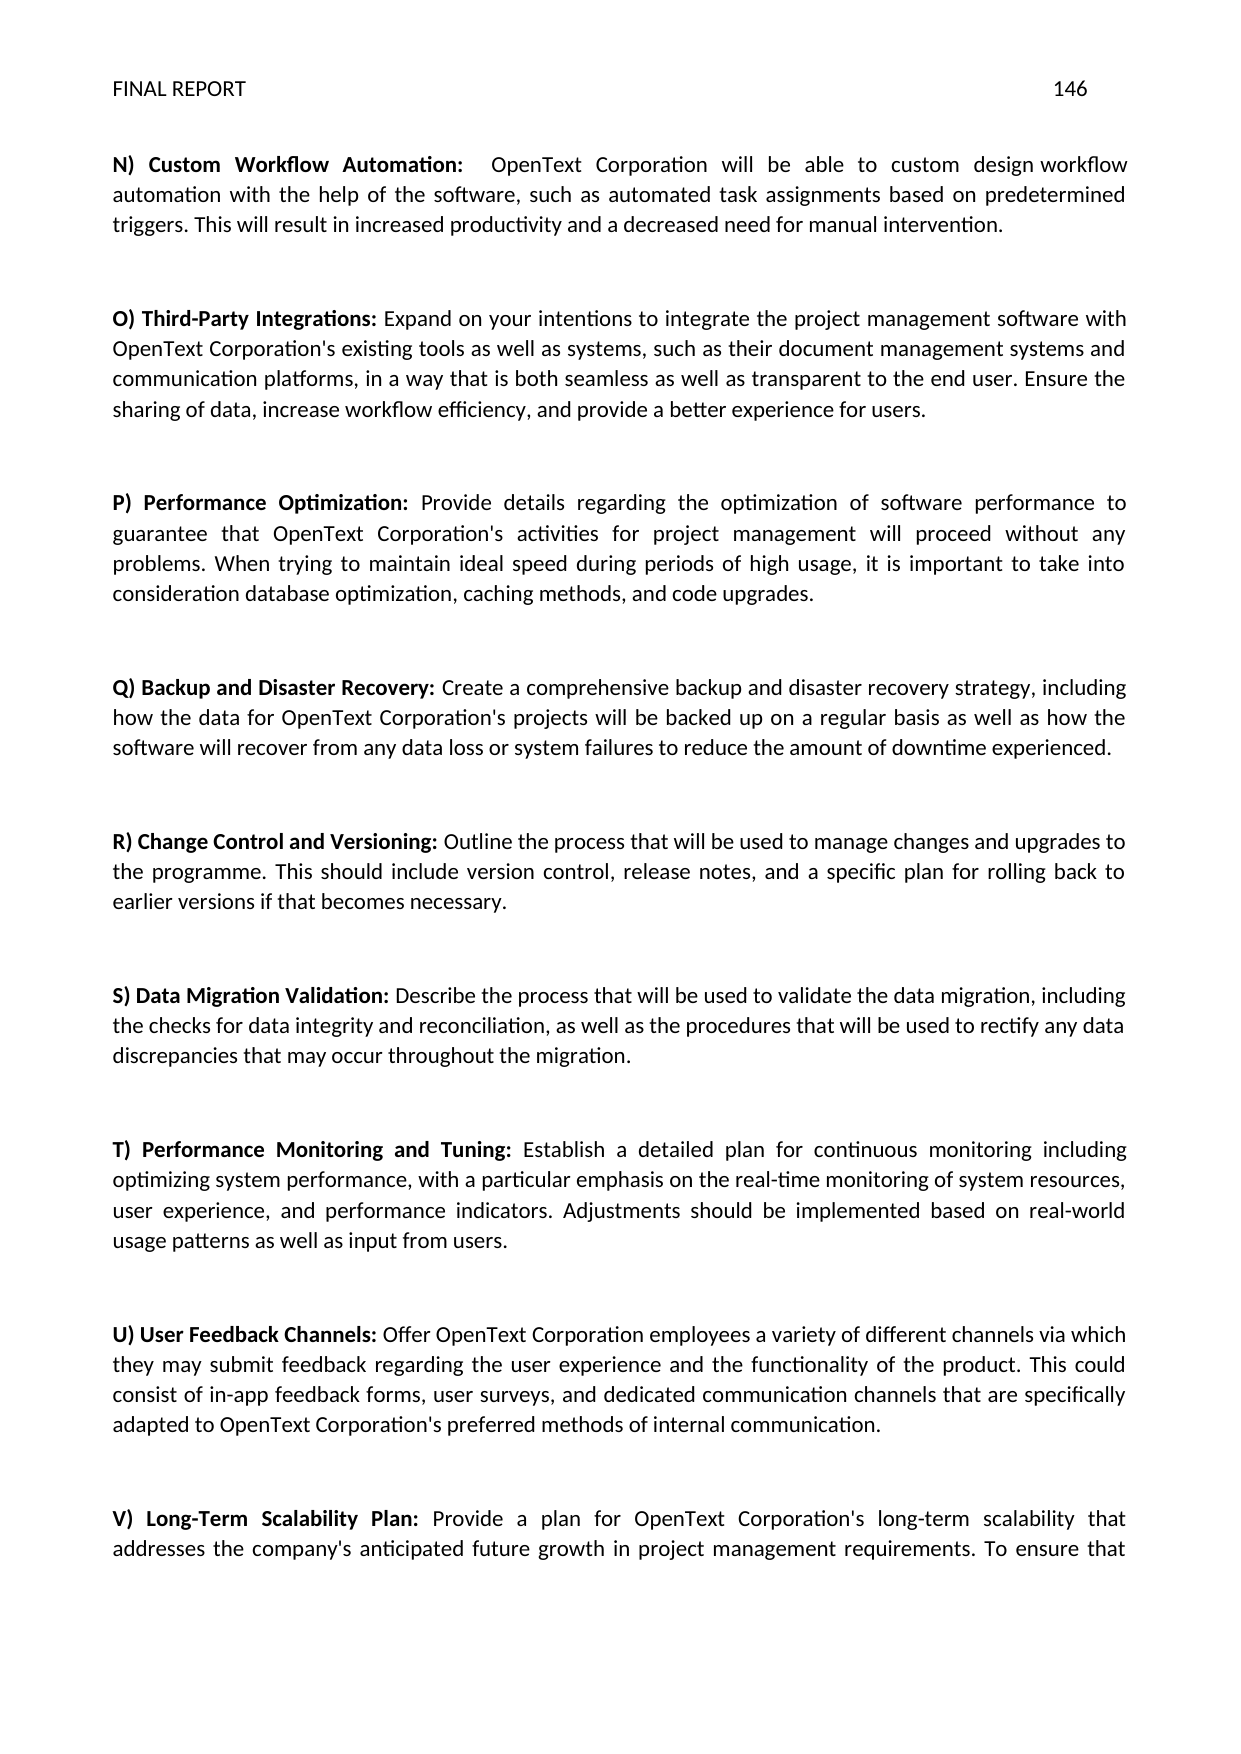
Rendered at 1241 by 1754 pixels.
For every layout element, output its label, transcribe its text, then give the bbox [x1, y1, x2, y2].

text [112, 1504, 1128, 1562]
text P) Performance Optimization: Provide details regarding the optimization of software performance to guarantee that OpenText Corporation's activities for project management will proceed without any problems. When trying to maintain ideal speed during periods of high usage, it is important to take into consideration database optimization, caching methods, and code upgrades. [112, 488, 1128, 607]
text S) Data Migration Validation: Describe the process that will be used to validate the data migration, including the checks for data integrity and reconciliation, as well as the procedures that will be used to rectify any data discrepancies that may occur throughout the migration. [112, 981, 1128, 1070]
text N) Custom Workflow Automation: OpenText Corporation will be able to custom design workflow automation with the help of the software, such as automated task assignments based on predetermined triggers. This will result in increased productivity and a decreased need for manual intervention. [112, 150, 1128, 238]
text O) Third-Party Integrations: Expand on your intentions to integrate the project management software with OpenText Corporation's existing tools as well as systems, such as their document management systems and communication platforms, in a way that is both seamless as well as transparent to the end user. Ensure the sharing of data, increase workflow efficiency, and provide a better experience for users. [112, 304, 1128, 423]
text Q) Backup and Disaster Recovery: Create a comprehensive backup and disaster recovery strategy, including how the data for OpenText Corporation's projects will be backed up on a regular basis as well as how the software will recover from any data loss or system failures to reduce the amount of downtime experienced. [112, 673, 1128, 761]
text T) Performance Monitoring and Tuning: Establish a detailed plan for continuous monitoring including optimizing system performance, with a particular emphasis on the real-time monitoring of system resources, user experience, and performance indicators. Adjustments should be implemented based on real-world usage patterns as well as input from users. [112, 1135, 1128, 1254]
text U) User Feedback Channels: Offer OpenText Corporation employees a variety of different channels via which they may submit feedback regarding the user experience and the functionality of the product. This could consist of in-app feedback forms, user surveys, and dedicated communication channels that are specifically adapted to OpenText Corporation's preferred methods of internal communication. [112, 1320, 1128, 1438]
text R) Change Control and Versioning: Outline the process that will be used to manage changes and upgrades to the programme. This should include version control, release notes, and a specific plan for rolling back to earlier versions if that becomes necessary. [112, 827, 1128, 916]
